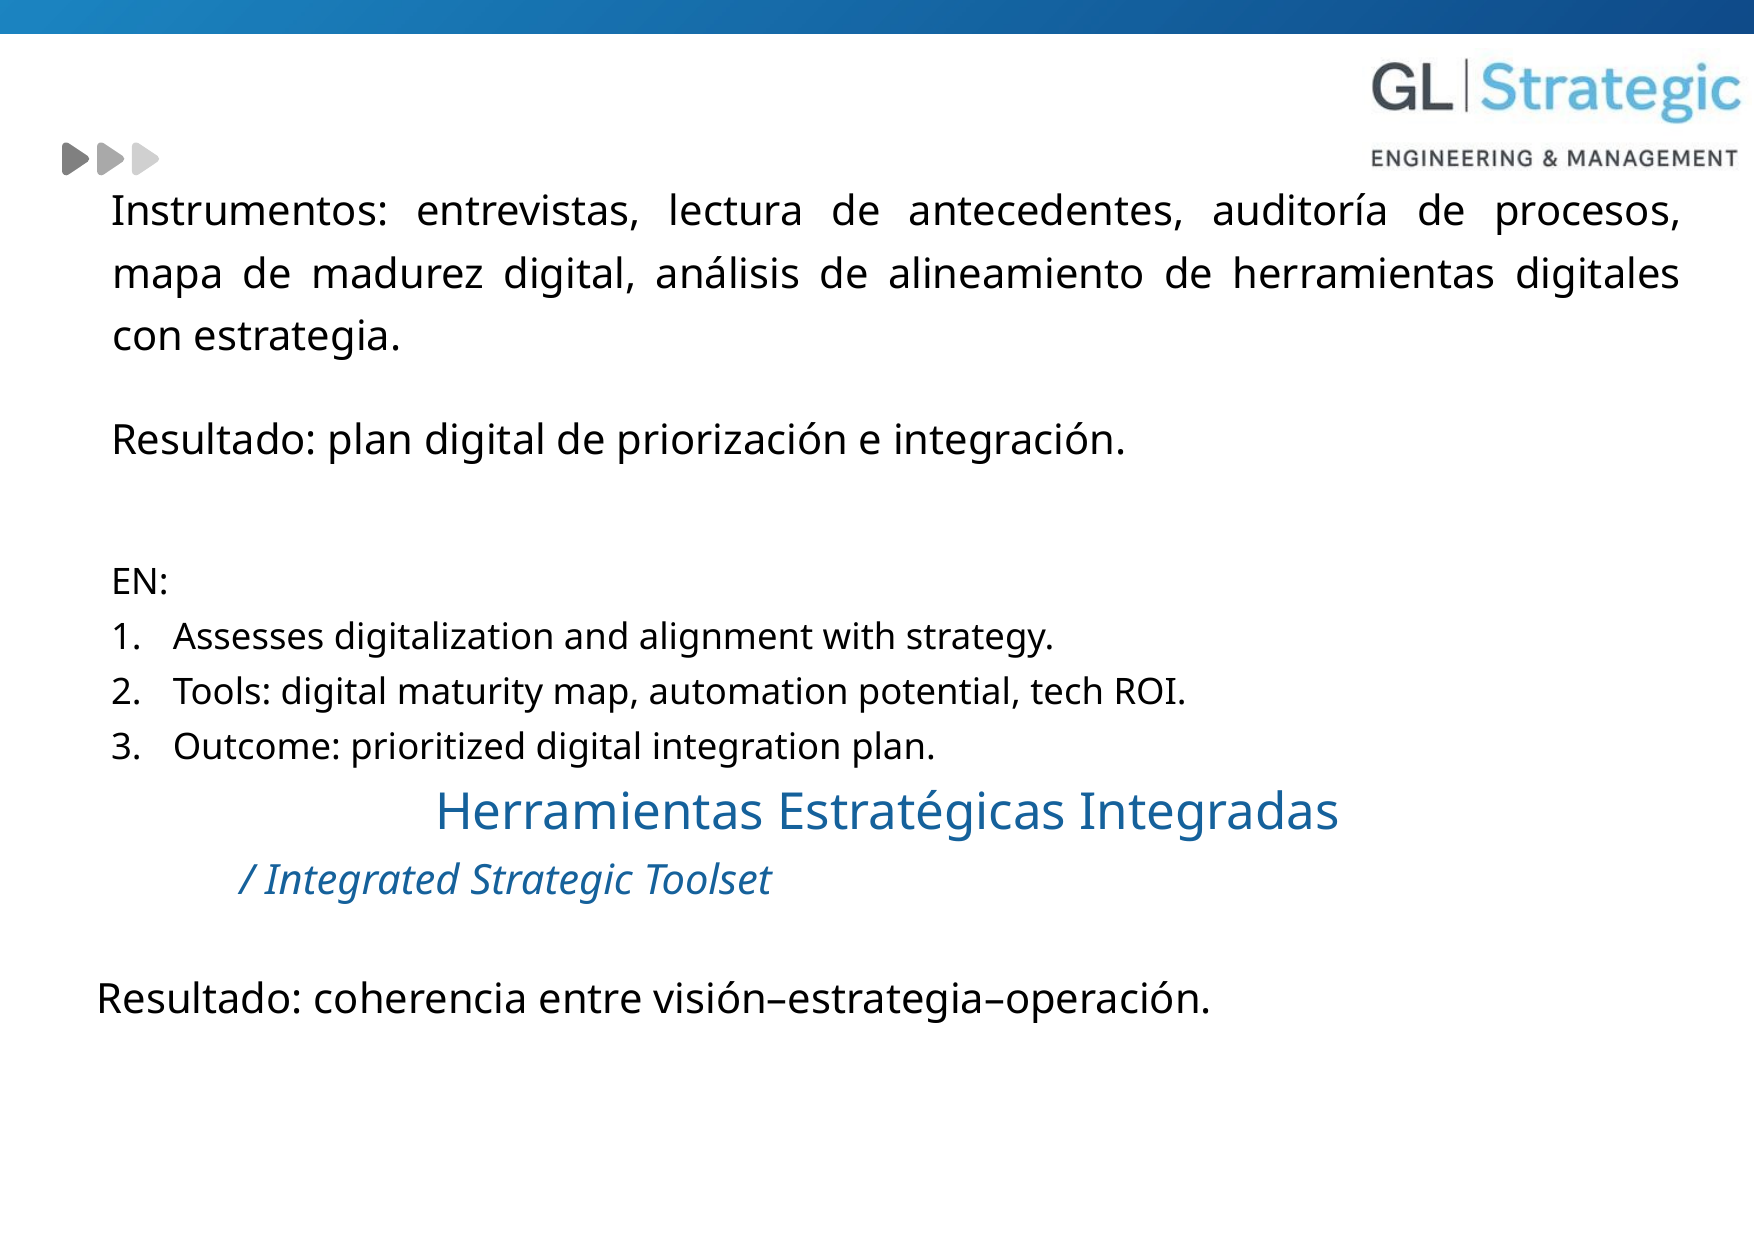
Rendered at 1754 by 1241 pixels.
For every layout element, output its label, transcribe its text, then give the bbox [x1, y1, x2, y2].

list Tools: digital maturity map, automation potential, tech ROI. [111, 665, 1682, 715]
picture [0, 0, 1754, 34]
list Outcome: prioritized digital integration plan. [111, 720, 1682, 770]
text EN: [111, 556, 1682, 605]
list Assesses digitalization and alignment with strategy. [111, 610, 1682, 660]
subtitle Herramientas Estratégicas Integradas [435, 775, 1512, 844]
text Resultado: plan digital de priorización e integración. [111, 409, 1682, 466]
text Instrumentos: entrevistas, lectura de antecedentes, auditoría de procesos, mapa de madurez digital, análisis de alineamiento de herramientas digitales con estrategia. [111, 105, 1682, 363]
text Resultado: coherencia entre visión–estrategia–operación. [97, 969, 1682, 1026]
text / Integrated Strategic Toolset [239, 850, 1592, 907]
picture [1362, 48, 1752, 172]
